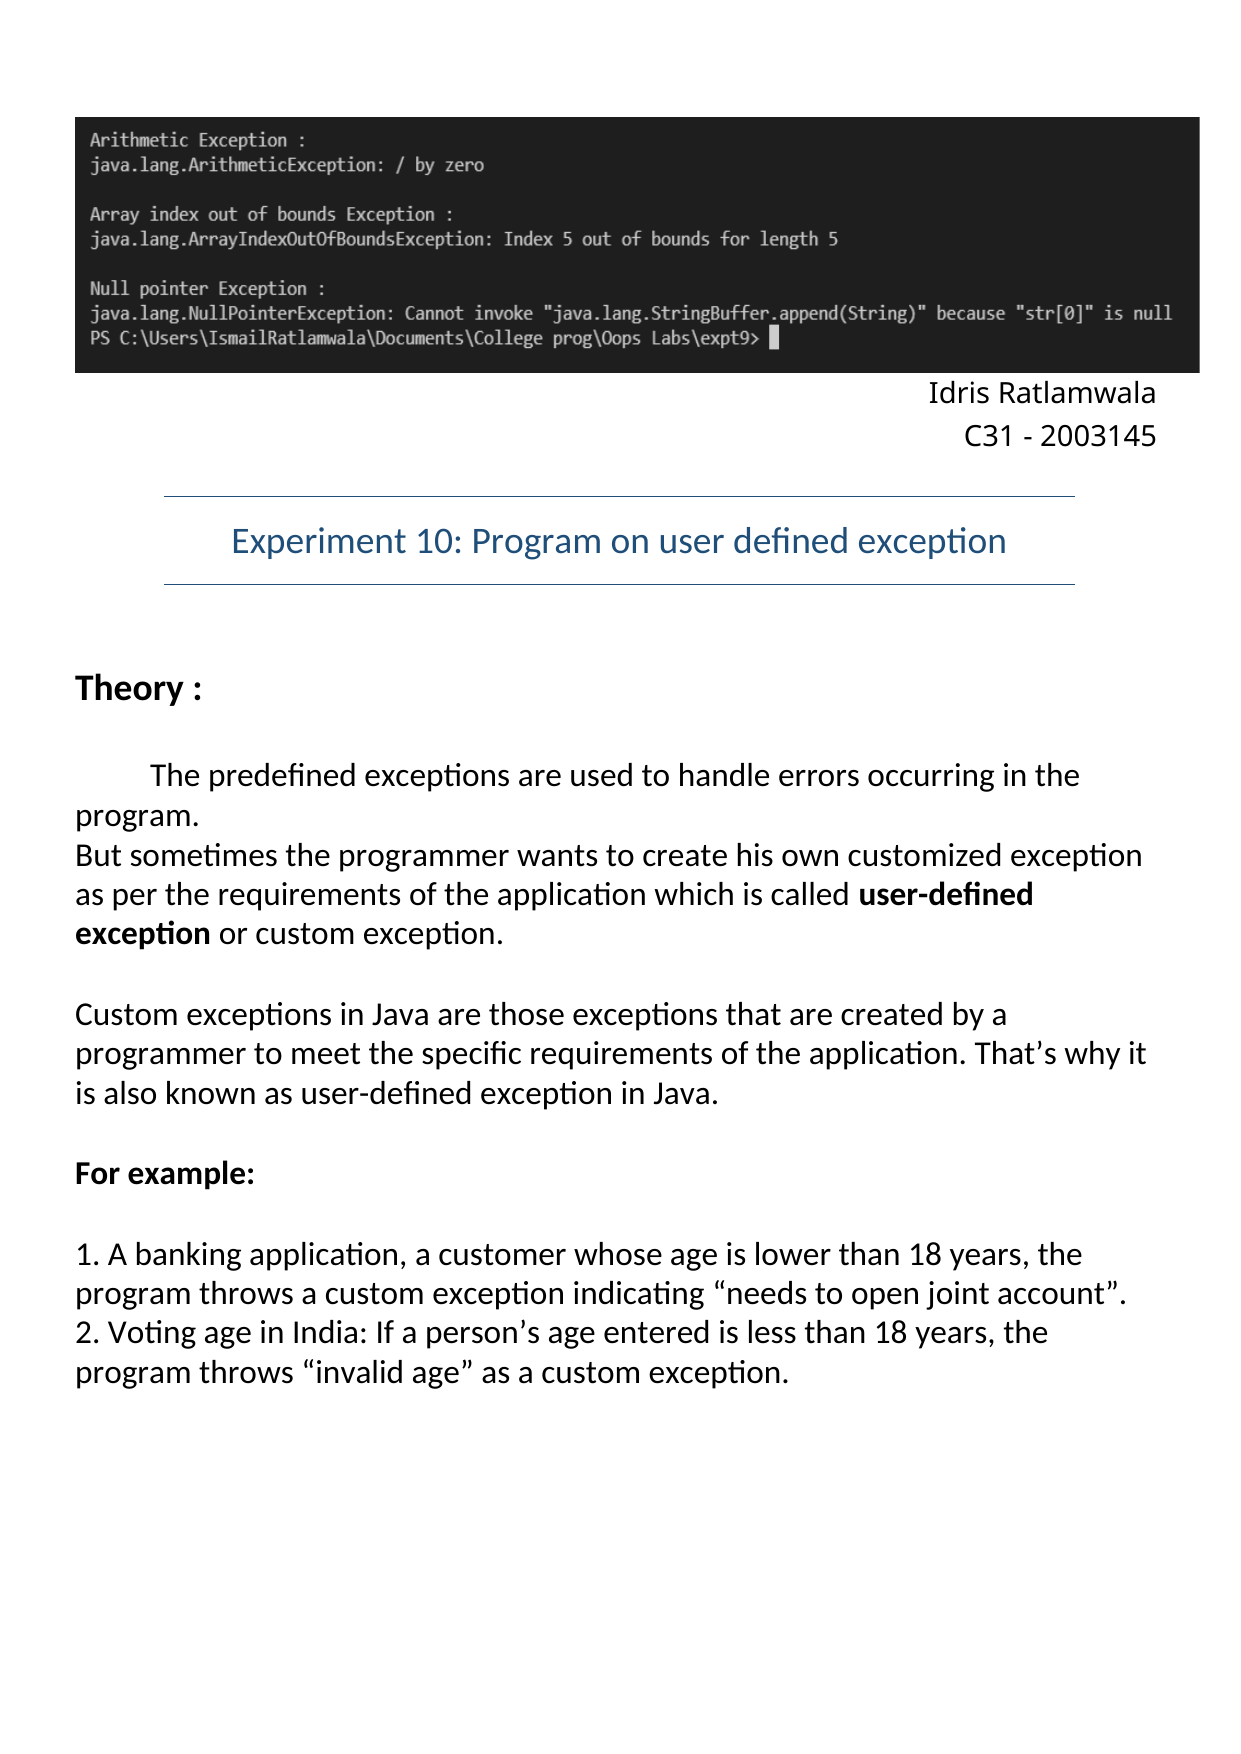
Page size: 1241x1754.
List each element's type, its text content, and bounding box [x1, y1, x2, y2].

text Idris Ratlamwala [75, 373, 1157, 412]
text But sometimes the programmer wants to create his own customized exception as per the requirements of the application which is called user-defined exception or custom exception. [75, 834, 1165, 953]
text For example: [75, 1153, 1165, 1193]
text C31 - 2003145 [75, 415, 1157, 455]
text 2. Voting age in India: If a person’s age entered is less than 18 years, the program throws “invalid age” as a custom exception. [75, 1312, 1165, 1391]
text Custom exceptions in Java are those exceptions that are created by a programmer to meet the specific requirements of the application. That’s why it is also known as user-defined exception in Java. [75, 994, 1165, 1112]
text 1. A banking application, a customer whose age is lower than 18 years, the program throws a custom exception indicating “needs to open joint account”. [75, 1233, 1165, 1312]
text The predefined exceptions are used to handle errors occurring in the program. [75, 755, 1165, 834]
picture [75, 117, 1200, 373]
text Theory : [75, 665, 1165, 709]
text Experiment 10: Program on user defined exception [164, 497, 1075, 584]
